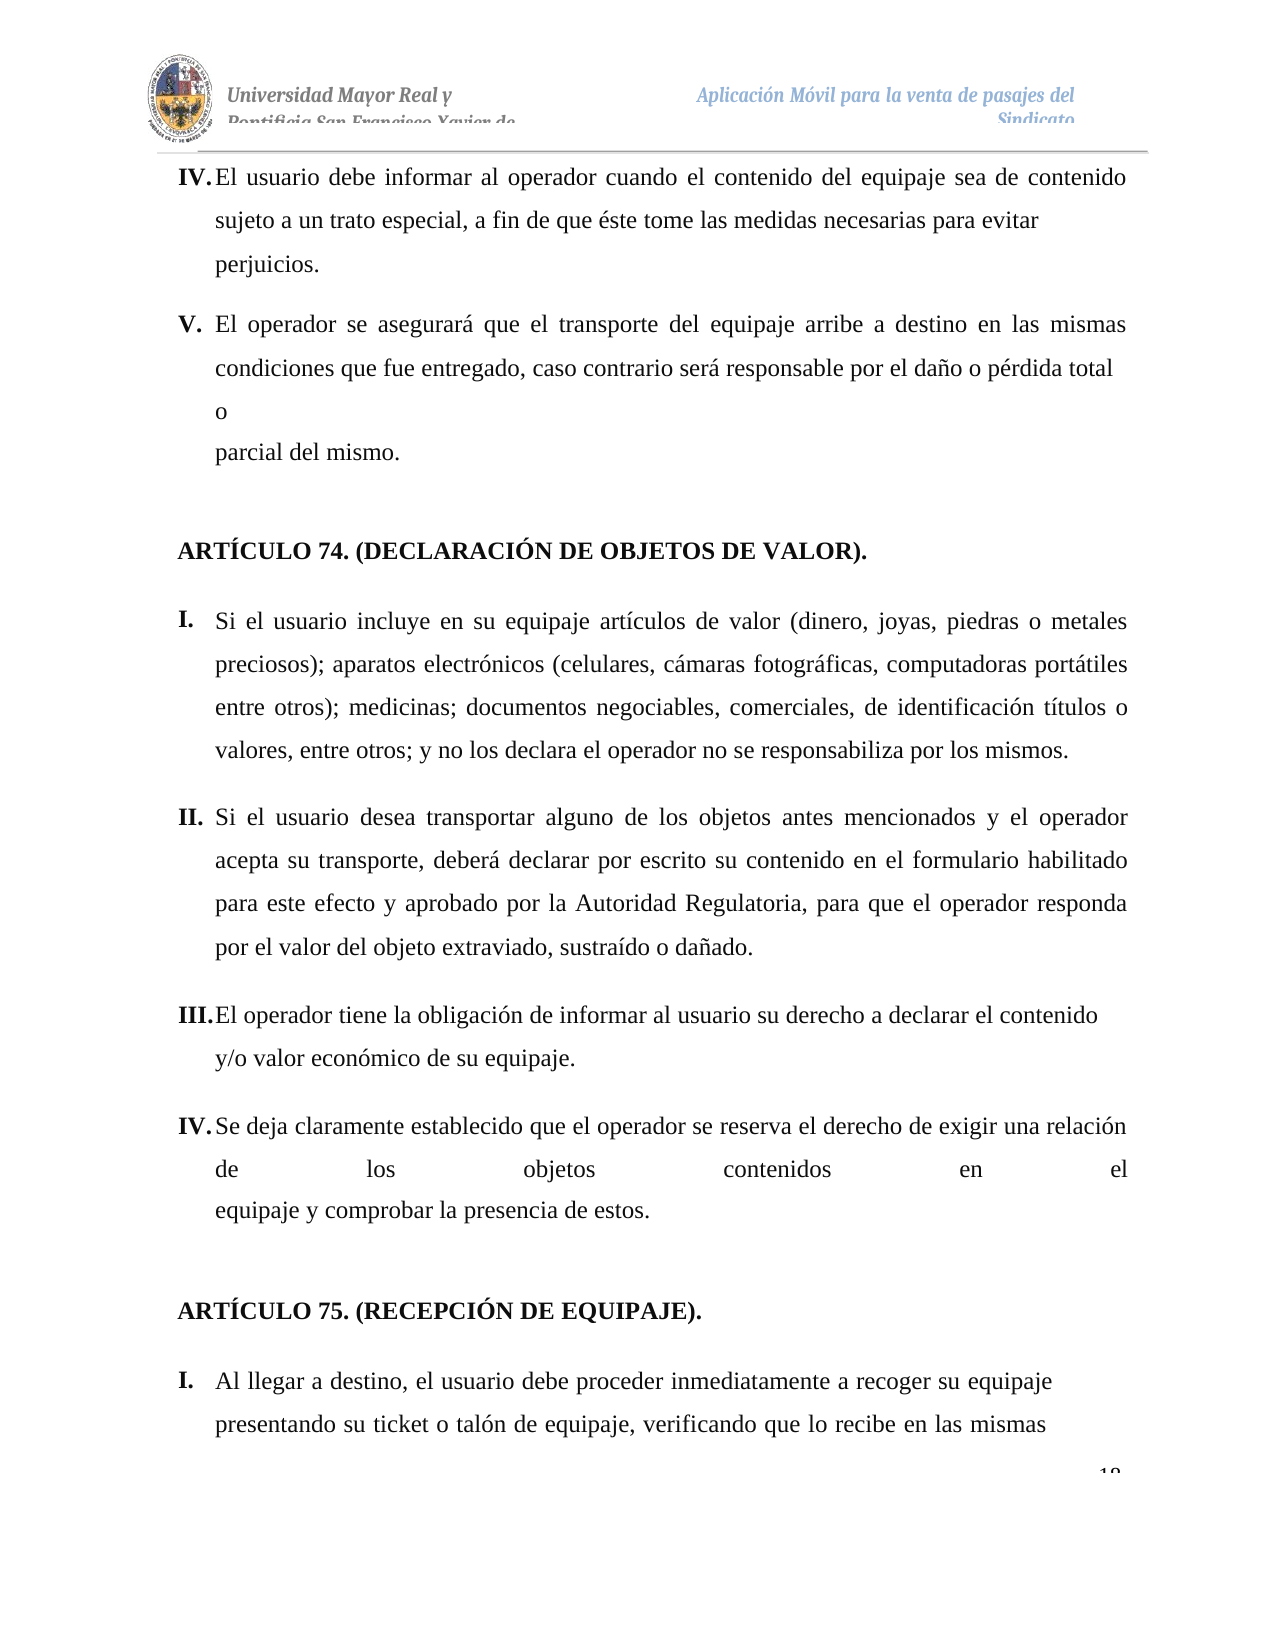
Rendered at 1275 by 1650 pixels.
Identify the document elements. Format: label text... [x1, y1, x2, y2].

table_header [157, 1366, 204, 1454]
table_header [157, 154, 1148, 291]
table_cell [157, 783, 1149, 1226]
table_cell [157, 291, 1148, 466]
picture [147, 54, 213, 143]
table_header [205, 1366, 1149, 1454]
subtitle ARTÍCULO 75. (RECEPCIÓN DE EQUIPAJE). [177, 1296, 1204, 1325]
text ARTÍCULO 74. (DECLARACIÓN DE OBJETOS DE VALOR). [177, 536, 1204, 565]
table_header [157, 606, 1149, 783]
